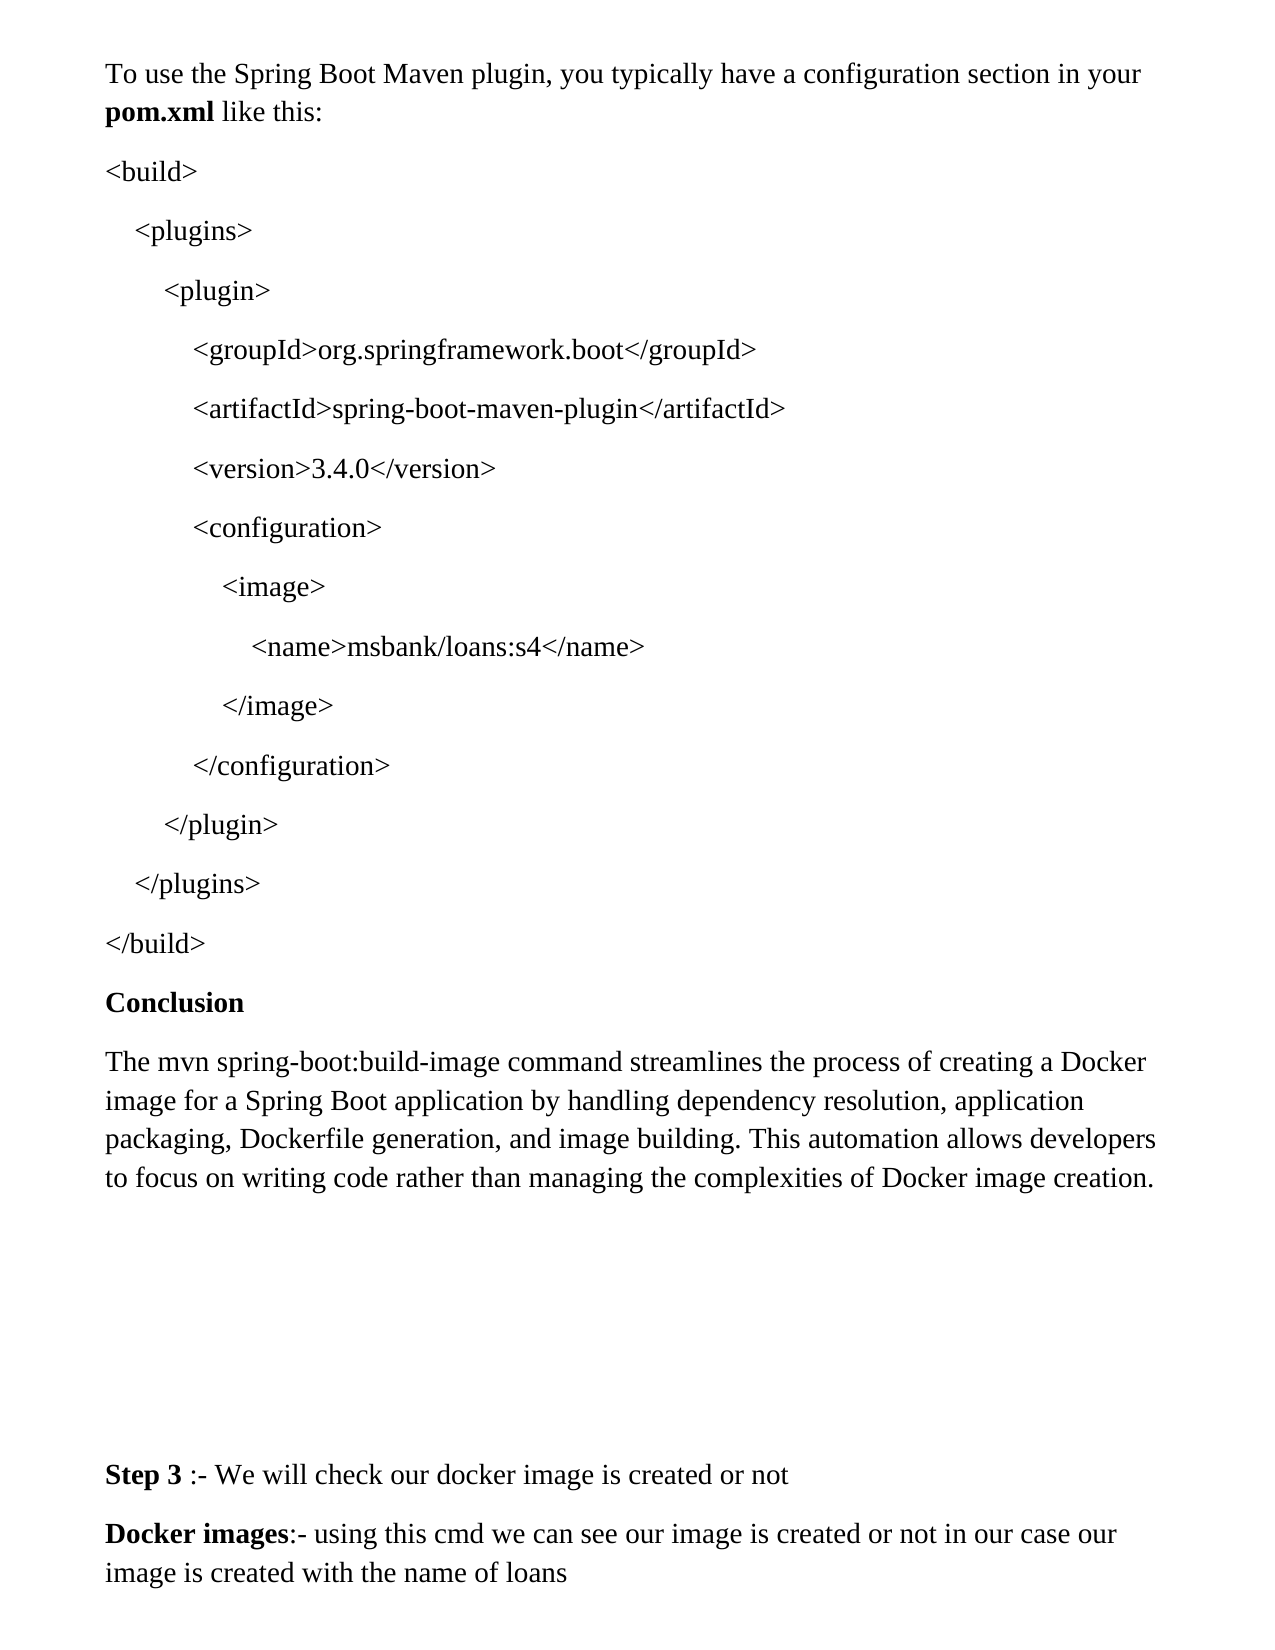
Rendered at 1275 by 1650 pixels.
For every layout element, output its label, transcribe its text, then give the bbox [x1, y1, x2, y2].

text <name>msbank/loans:s4</name> [105, 629, 1170, 662]
text <build> [105, 154, 1170, 187]
text </plugin> [105, 807, 1170, 841]
text </configuration> [105, 748, 1170, 781]
text Docker images:- using this cmd we can see our image is created or not in our case our image is created with the name of loans [105, 1516, 1170, 1588]
text <version>3.4.0</version> [105, 451, 1170, 484]
text To use the Spring Boot Maven plugin, you typically have a configuration section in your pom.xml like this: [105, 56, 1170, 128]
text Step 3 :- We will check our docker image is created or not [105, 1457, 1170, 1491]
text <groupId>org.springframework.boot</groupId> [105, 332, 1170, 366]
text <plugin> [105, 273, 1170, 306]
text </plugins> [105, 866, 1170, 900]
text </image> [105, 688, 1170, 722]
text </build> [105, 926, 1170, 959]
text <configuration> [105, 510, 1170, 544]
text The mvn spring-boot:build-image command streamlines the process of creating a Docker image for a Spring Boot application by handling dependency resolution, application packaging, Dockerfile generation, and image building. This automation allows developers to focus on writing code rather than managing the complexities of Docker image creation. [105, 1044, 1170, 1194]
text <artifactId>spring-boot-maven-plugin</artifactId> [105, 391, 1170, 425]
text <plugins> [105, 213, 1170, 247]
text Conclusion [105, 985, 1170, 1019]
text <image> [105, 569, 1170, 603]
